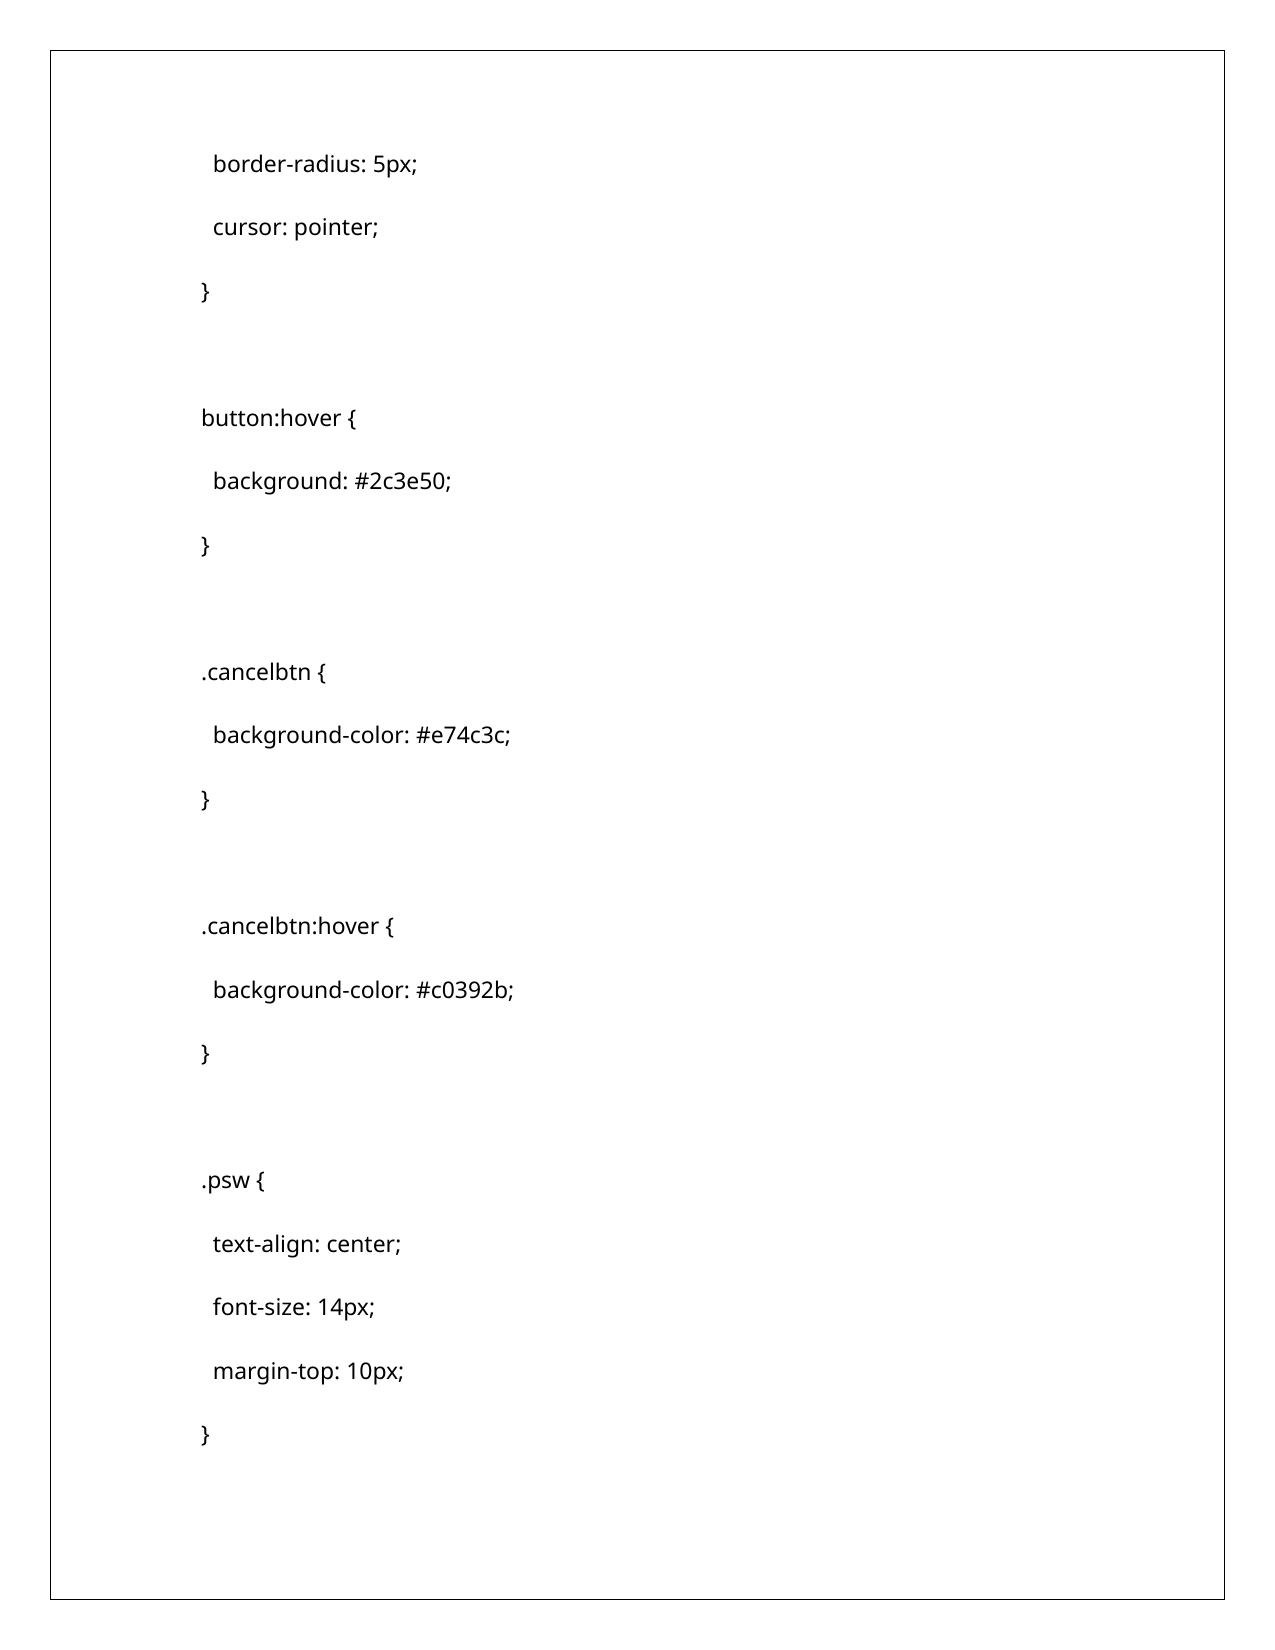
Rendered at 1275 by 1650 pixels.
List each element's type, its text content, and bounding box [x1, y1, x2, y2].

text } [177, 529, 1098, 560]
text button:hover { [177, 402, 1098, 433]
text } [177, 1037, 1098, 1068]
text .cancelbtn { [177, 656, 1098, 687]
text .psw { [177, 1164, 1098, 1195]
text } [177, 1418, 1098, 1449]
text background-color: #e74c3c; [177, 719, 1098, 751]
text .cancelbtn:hover { [177, 910, 1098, 941]
text font-size: 14px; [177, 1291, 1098, 1322]
text border-radius: 5px; [177, 147, 1098, 179]
text } [177, 783, 1098, 814]
text background-color: #c0392b; [177, 973, 1098, 1005]
text cursor: pointer; [177, 211, 1098, 242]
text margin-top: 10px; [177, 1355, 1098, 1386]
text } [177, 274, 1098, 306]
text text-align: center; [177, 1228, 1098, 1259]
text background: #2c3e50; [177, 465, 1098, 496]
